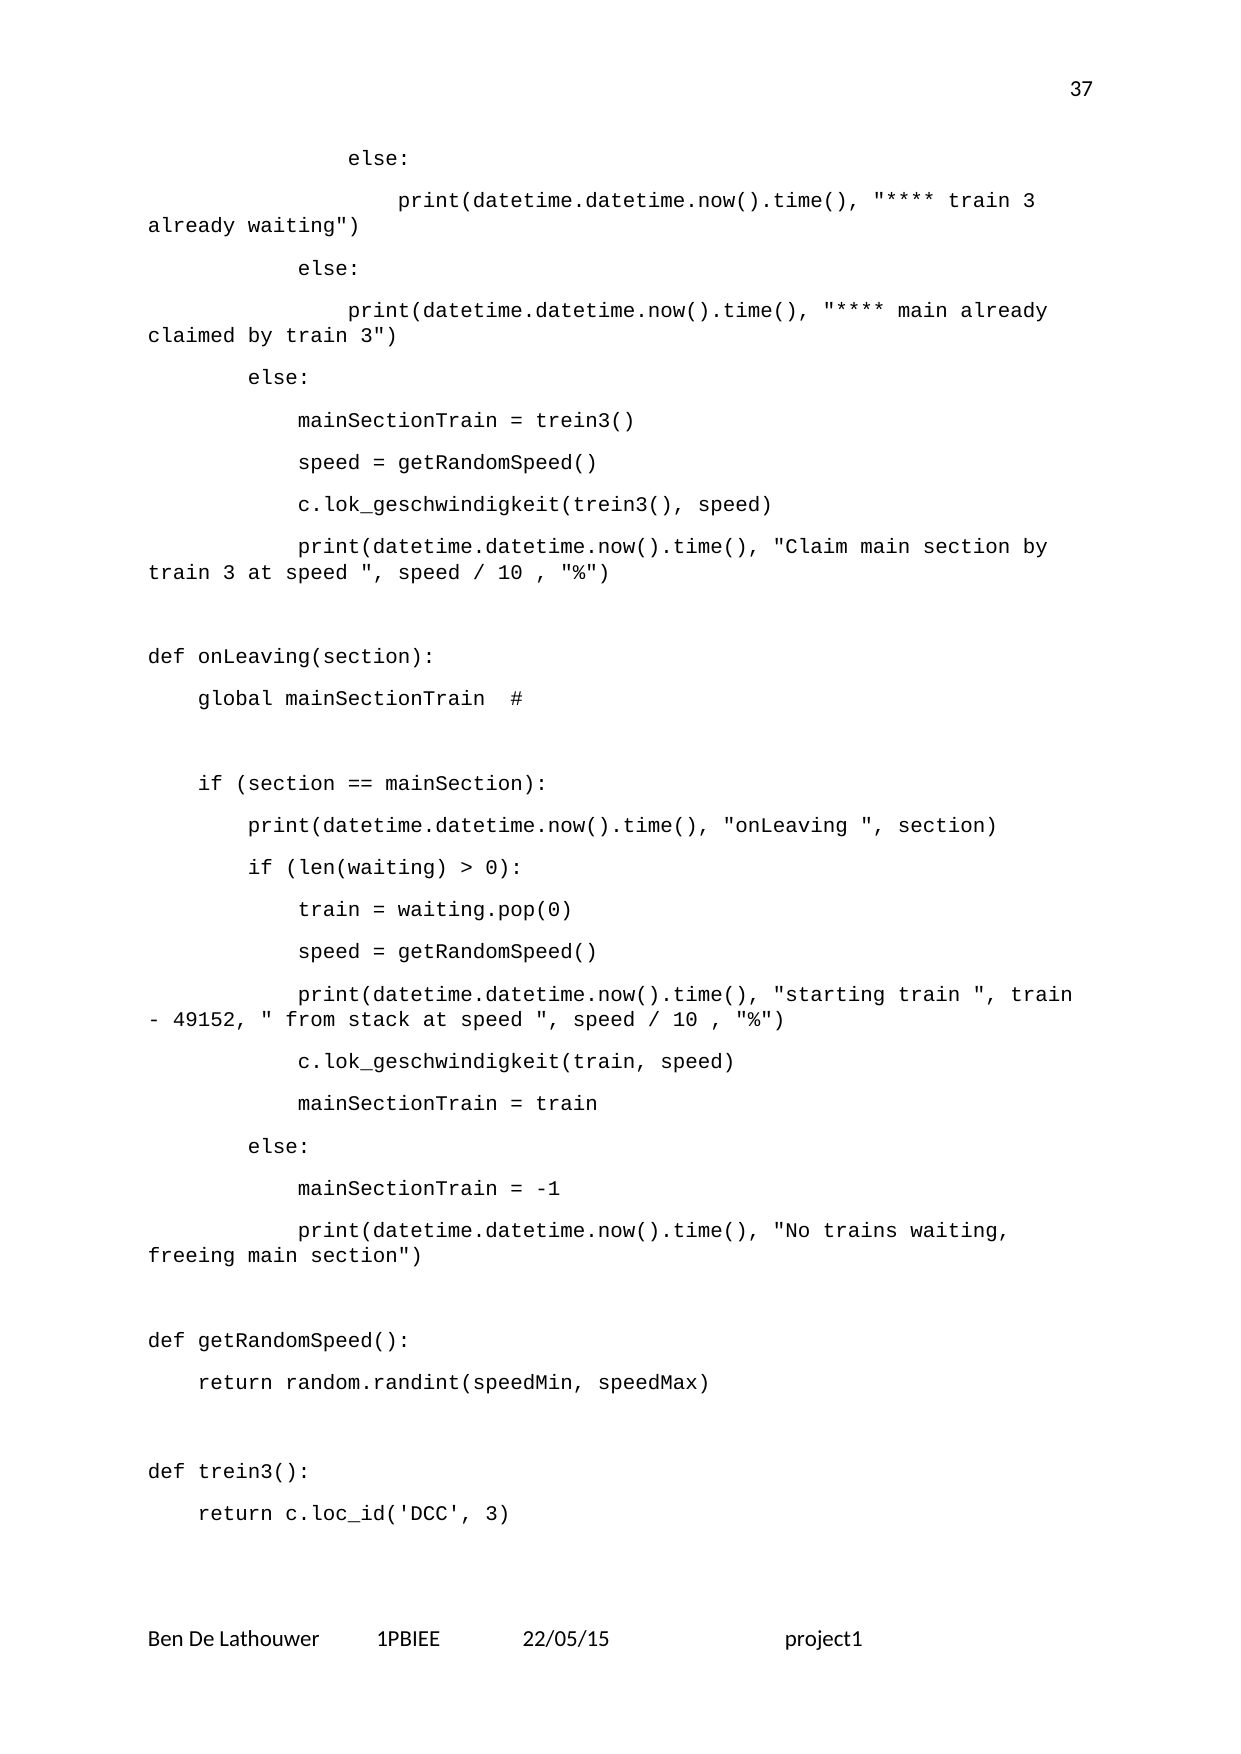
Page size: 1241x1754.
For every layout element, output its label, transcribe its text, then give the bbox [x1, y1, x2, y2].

text global mainSectionTrain # [148, 688, 1093, 712]
text else: [148, 1136, 1093, 1159]
text speed = getRandomSpeed() [148, 452, 1093, 475]
text print(datetime.datetime.now().time(), "**** main already claimed by train 3") [148, 300, 1093, 349]
text c.lok_geschwindigkeit(trein3(), speed) [148, 494, 1093, 518]
text mainSectionTrain = train [148, 1093, 1093, 1117]
text else: [148, 148, 1093, 171]
text def trein3(): [148, 1461, 1093, 1484]
text if (section == mainSection): [148, 773, 1093, 796]
text else: [148, 367, 1093, 391]
text print(datetime.datetime.now().time(), "No trains waiting, freeing main section") [148, 1220, 1093, 1269]
text print(datetime.datetime.now().time(), "**** train 3 already waiting") [148, 190, 1093, 239]
text else: [148, 257, 1093, 281]
text def onLeaving(section): [148, 646, 1093, 670]
text if (len(waiting) > 0): [148, 857, 1093, 881]
text print(datetime.datetime.now().time(), "onLeaving ", section) [148, 815, 1093, 838]
text c.lok_geschwindigkeit(train, speed) [148, 1051, 1093, 1075]
text mainSectionTrain = trein3() [148, 409, 1093, 433]
text print(datetime.datetime.now().time(), "Claim main section by train 3 at speed ", speed / 10 , "%") [148, 536, 1093, 585]
text mainSectionTrain = -1 [148, 1178, 1093, 1201]
text print(datetime.datetime.now().time(), "starting train ", train - 49152, " from stack at speed ", speed / 10 , "%") [148, 983, 1093, 1033]
text def getRandomSpeed(): [148, 1330, 1093, 1353]
text speed = getRandomSpeed() [148, 941, 1093, 965]
text train = waiting.pop(0) [148, 899, 1093, 923]
text return c.loc_id('DCC', 3) [148, 1503, 1093, 1527]
text return random.randint(speedMin, speedMax) [148, 1372, 1093, 1396]
